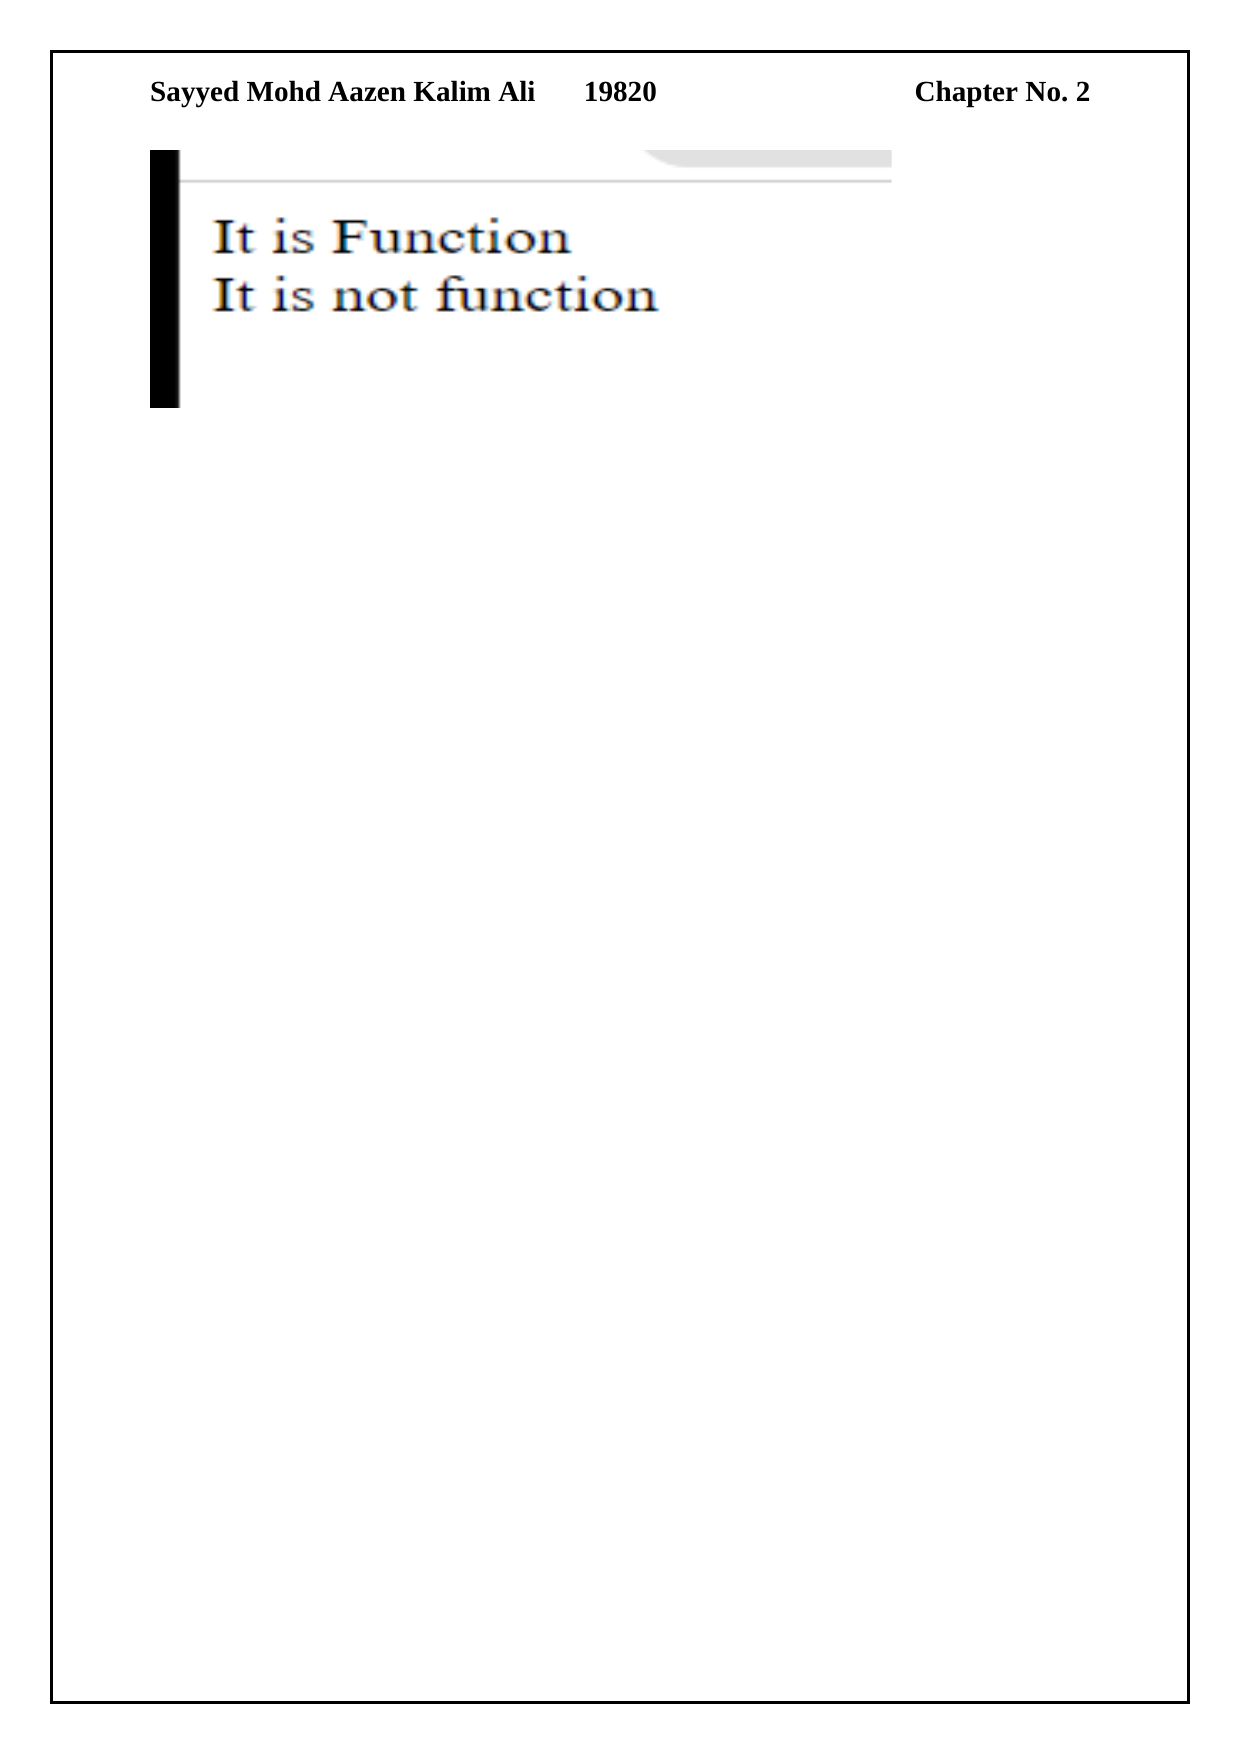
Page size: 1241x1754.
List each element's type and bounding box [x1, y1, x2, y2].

picture [150, 150, 892, 408]
